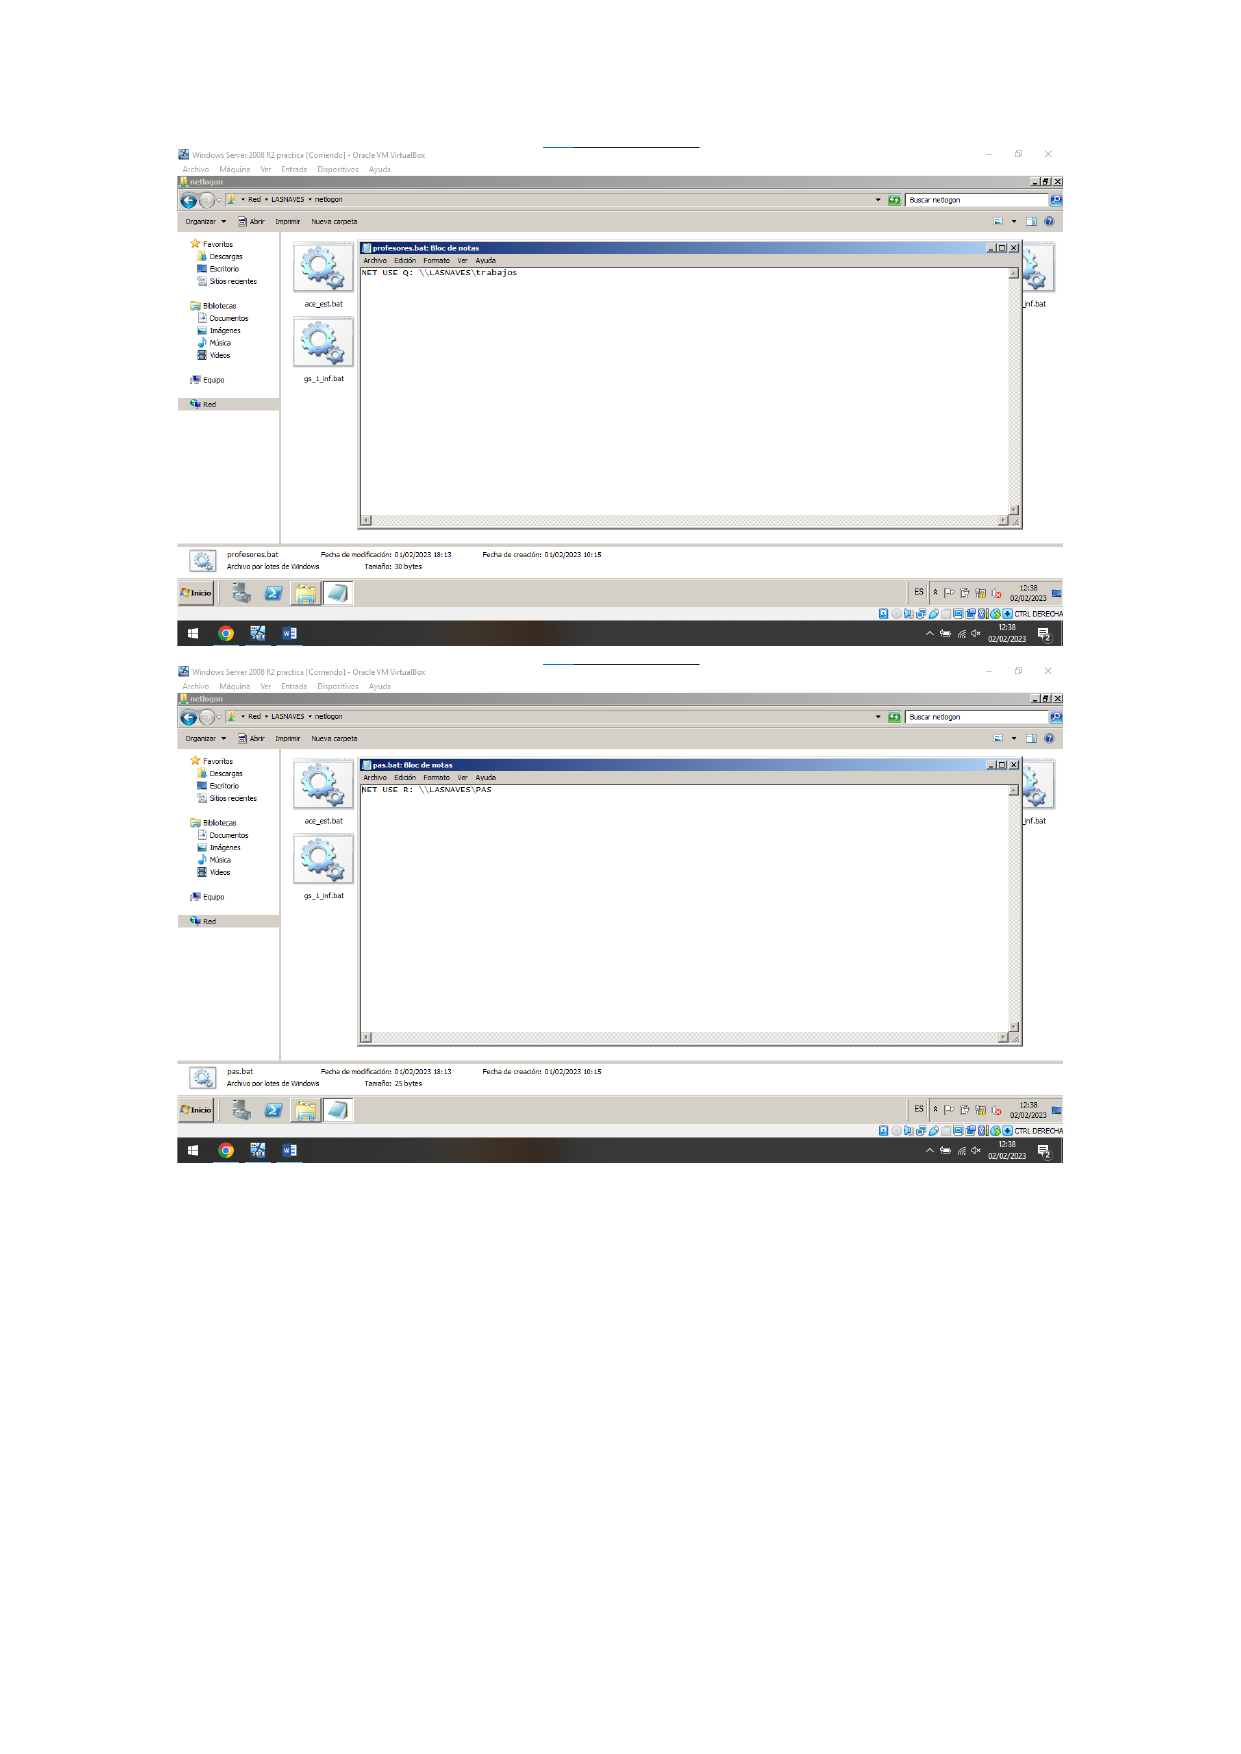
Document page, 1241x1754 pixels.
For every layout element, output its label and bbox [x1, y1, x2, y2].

picture [177, 147, 1063, 646]
picture [177, 664, 1063, 1163]
